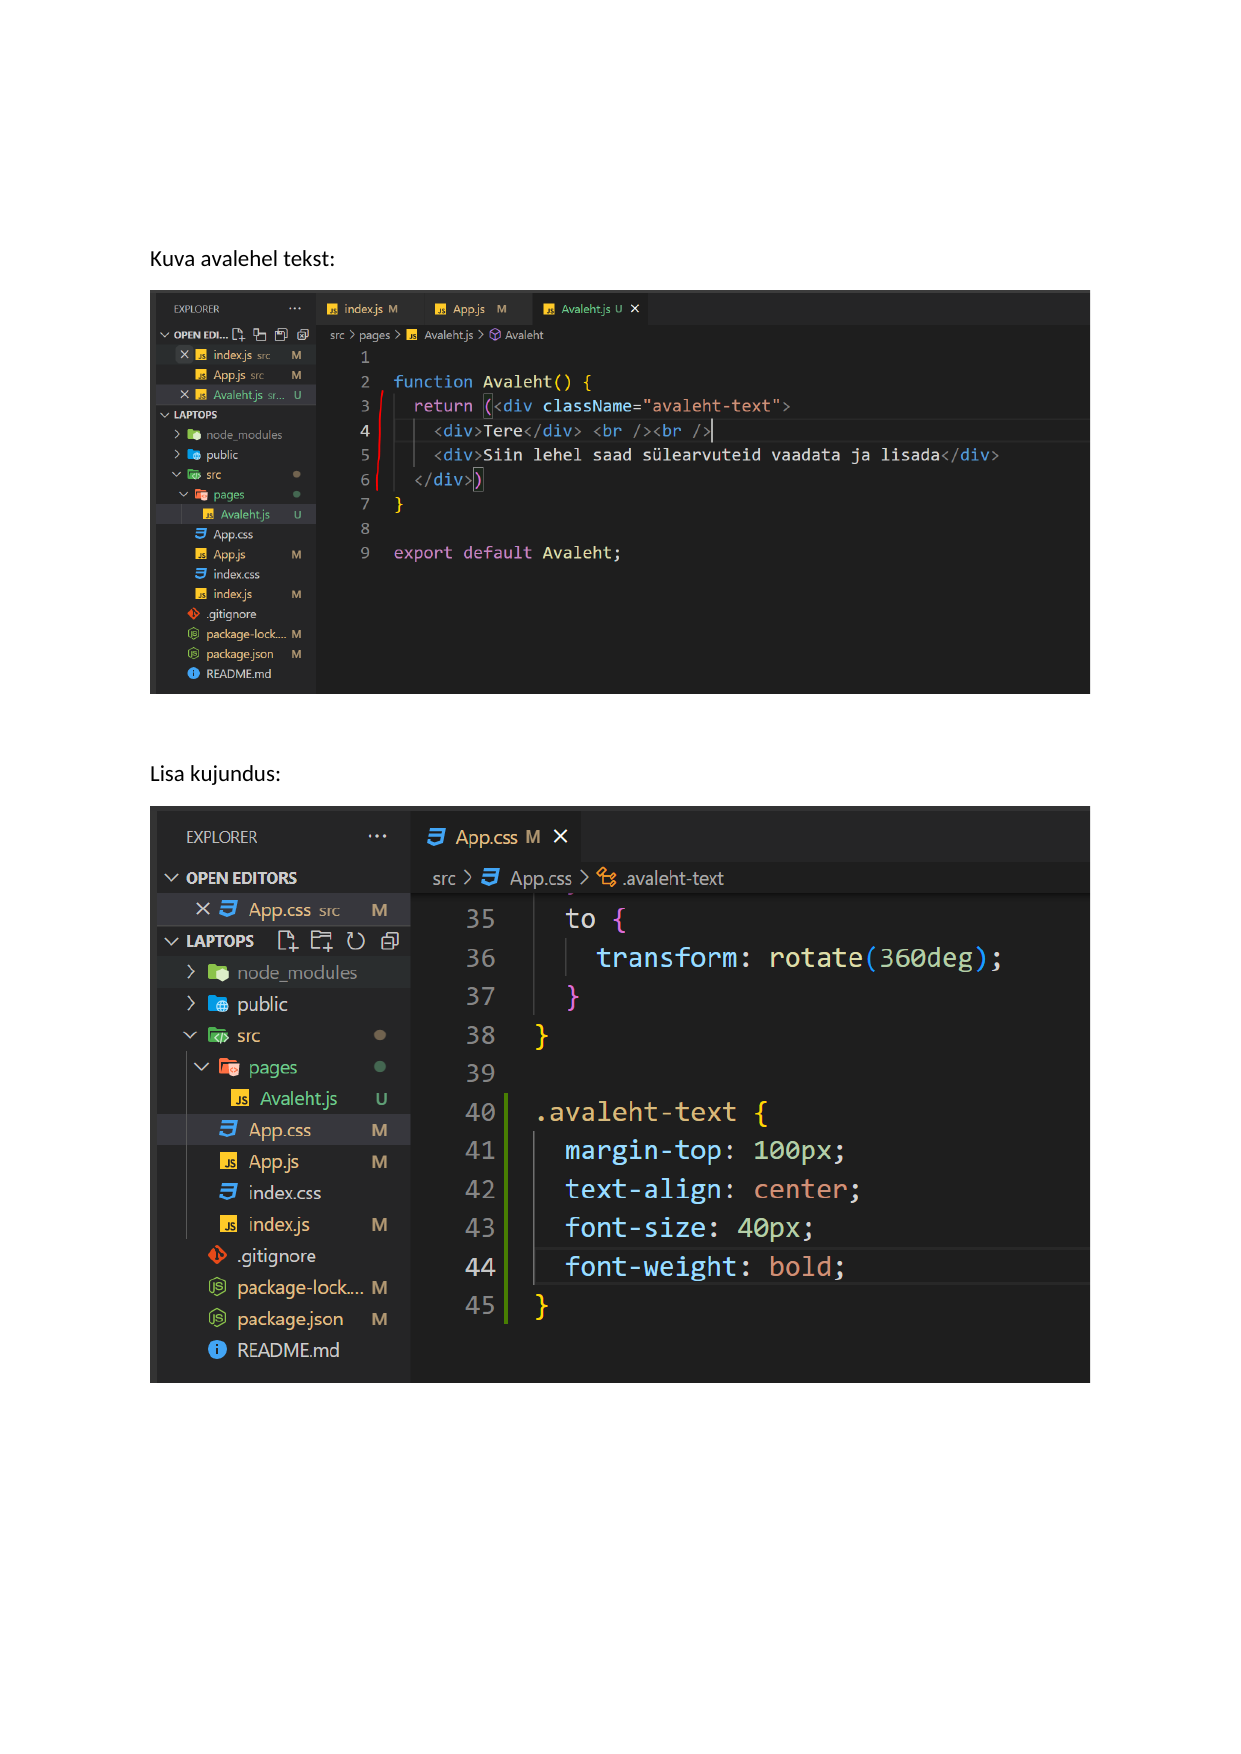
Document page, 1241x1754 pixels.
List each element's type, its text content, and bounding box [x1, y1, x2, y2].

text Kuva avalehel tekst: [150, 244, 1090, 272]
picture [150, 290, 1091, 694]
text Lisa kujundus: [150, 759, 1090, 787]
picture [150, 806, 1091, 1383]
